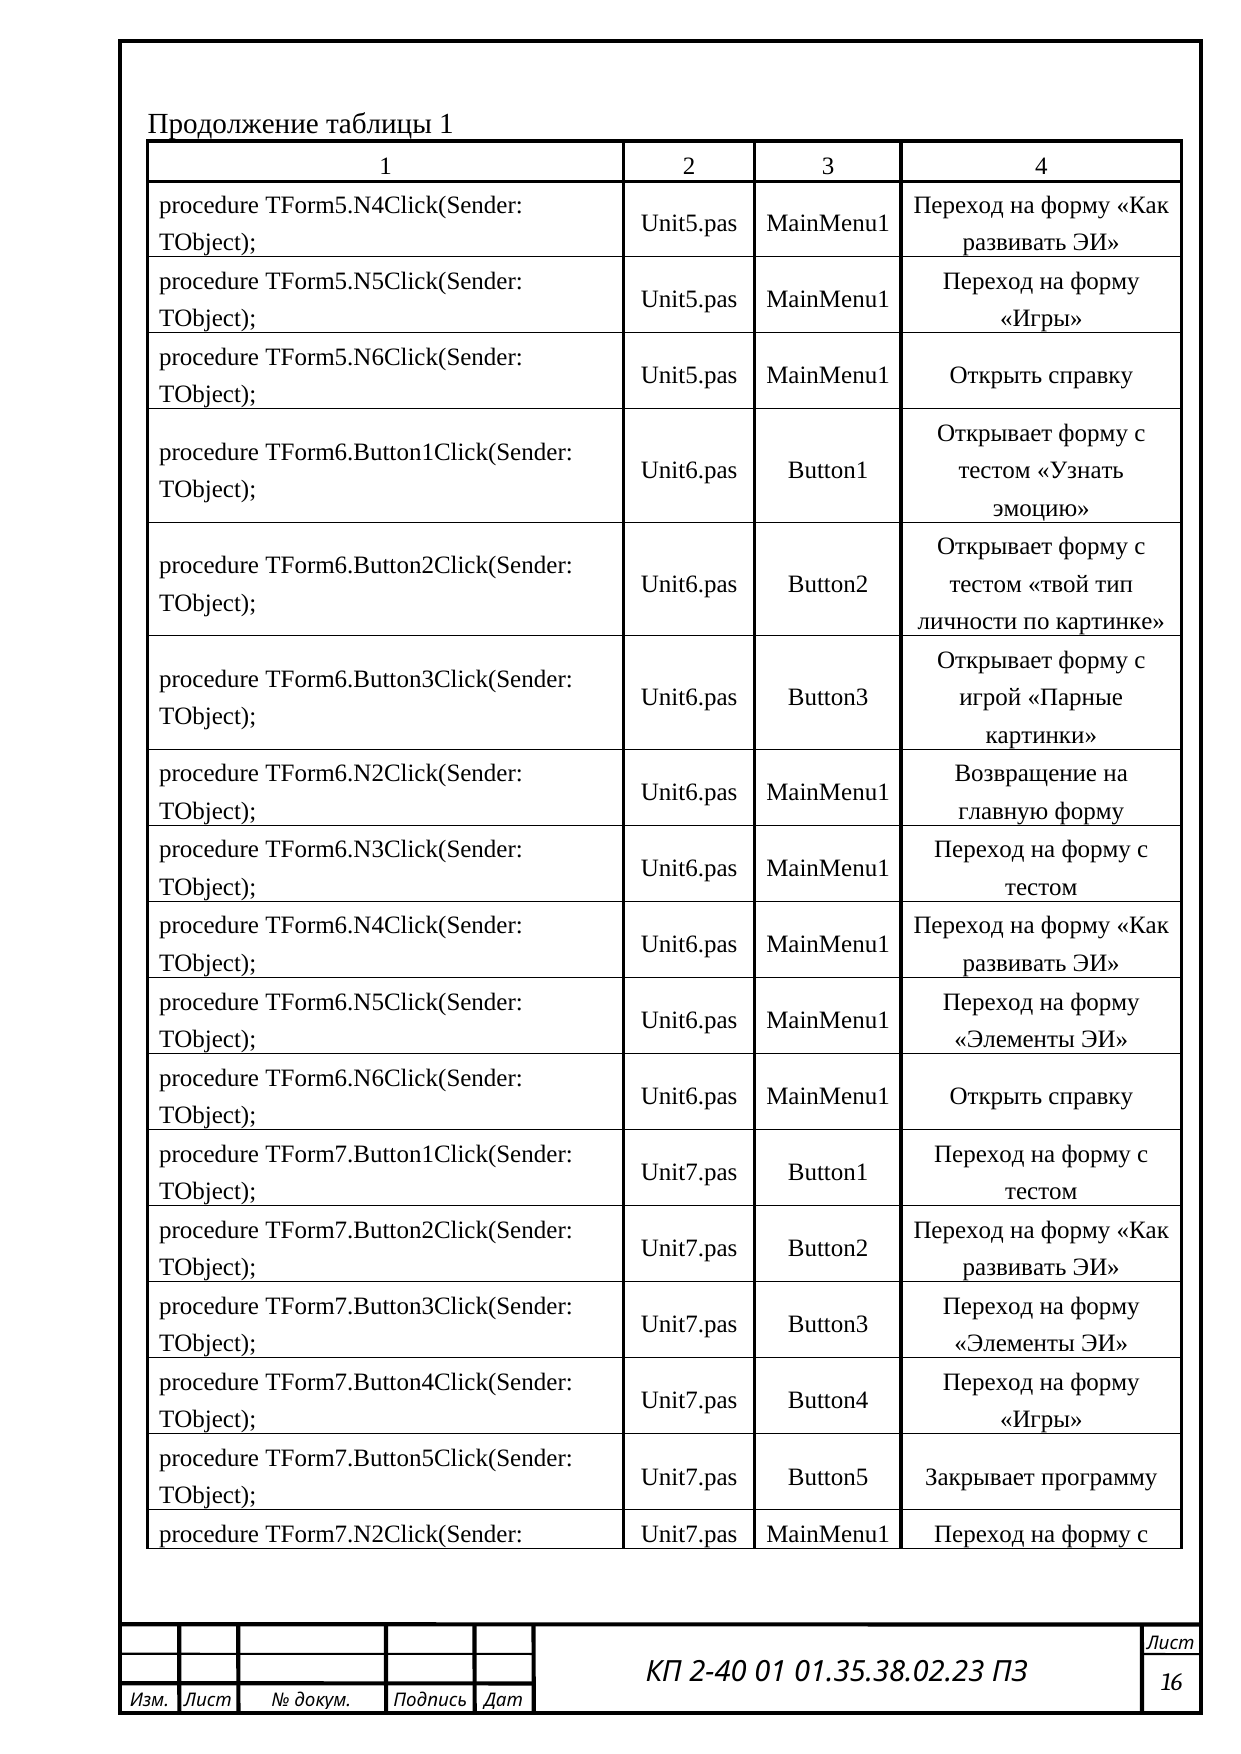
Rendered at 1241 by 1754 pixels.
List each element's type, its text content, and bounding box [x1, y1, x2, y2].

table_cell Переход на форму с тестом [903, 1510, 1180, 1548]
table_cell 4 [903, 143, 1180, 180]
table_cell Button5 [756, 1434, 899, 1509]
table_cell Button3 [756, 1282, 899, 1357]
table_cell Button1 [756, 409, 899, 522]
table_cell MainMenu1 [756, 257, 899, 332]
table_cell MainMenu1 [756, 902, 899, 977]
table_cell Переход на форму «Игры» [903, 1358, 1180, 1433]
table_cell Unit7.pas [625, 1510, 753, 1548]
table_cell Unit6.pas [625, 409, 753, 522]
table_cell 2 [625, 143, 753, 180]
table_cell procedure TForm6.N6Click(Sender: TObject); [149, 1054, 622, 1129]
table_cell Переход на форму «Как развивать ЭИ» [903, 1206, 1180, 1281]
table_cell procedure TForm5.N6Click(Sender: TObject); [149, 333, 622, 408]
table_cell Button2 [756, 523, 899, 635]
table_cell Unit5.pas [625, 183, 753, 256]
table_cell Открывает форму с тестом «Узнать эмоцию» [903, 409, 1180, 522]
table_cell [149, 1510, 622, 1548]
table_cell Unit7.pas [625, 1282, 753, 1357]
table_cell Unit5.pas [625, 257, 753, 332]
table_cell Открывает форму с тестом «твой тип личности по картинке» [903, 523, 1180, 635]
table_cell Button3 [756, 636, 899, 749]
table_cell procedure TForm6.Button3Click(Sender: TObject); [149, 636, 622, 749]
table_cell Переход на форму с тестом [903, 826, 1180, 901]
table_cell procedure TForm7.Button3Click(Sender: TObject); [149, 1282, 622, 1357]
table_cell MainMenu1 [756, 183, 899, 256]
table_cell Открывает форму с игрой «Парные картинки» [903, 636, 1180, 749]
table_cell Открыть справку [903, 333, 1180, 408]
table_cell MainMenu1 [756, 1054, 899, 1129]
table_cell procedure TForm7.Button4Click(Sender: TObject); [149, 1358, 622, 1433]
table_cell MainMenu1 [756, 750, 899, 825]
table_cell Unit6.pas [625, 826, 753, 901]
table_cell Переход на форму «Как развивать ЭИ» [903, 183, 1180, 256]
table_cell Unit6.pas [625, 1054, 753, 1129]
table_cell procedure TForm6.N3Click(Sender: TObject); [149, 826, 622, 901]
table_cell MainMenu1 [756, 826, 899, 901]
table_cell Переход на форму «Как развивать ЭИ» [903, 902, 1180, 977]
table_cell procedure TForm5.N5Click(Sender: TObject); [149, 257, 622, 332]
table_cell Unit6.pas [625, 523, 753, 635]
table_cell procedure TForm6.N5Click(Sender: TObject); [149, 978, 622, 1053]
table_cell Button1 [756, 1130, 899, 1205]
table_cell Переход на форму с тестом [903, 1130, 1180, 1205]
table_cell Переход на форму «Элементы ЭИ» [903, 978, 1180, 1053]
table_cell procedure TForm6.N4Click(Sender: TObject); [149, 902, 622, 977]
table_cell procedure TForm6.N2Click(Sender: TObject); [149, 750, 622, 825]
table_cell Unit7.pas [625, 1206, 753, 1281]
table_cell 3 [756, 143, 899, 180]
table_cell Unit7.pas [625, 1434, 753, 1509]
table_cell Unit6.pas [625, 902, 753, 977]
table_cell Закрывает программу [903, 1434, 1180, 1509]
table_cell Button4 [756, 1358, 899, 1433]
table_cell Unit7.pas [625, 1358, 753, 1433]
table_cell procedure TForm7.Button5Click(Sender: TObject); [149, 1434, 622, 1509]
table_cell procedure TForm7.Button2Click(Sender: TObject); [149, 1206, 622, 1281]
table_cell Unit6.pas [625, 636, 753, 749]
table_cell procedure TForm7.Button1Click(Sender: TObject); [149, 1130, 622, 1205]
table_cell MainMenu1 [756, 333, 899, 408]
table_header Продолжение таблицы 1 [148, 102, 1181, 139]
table_cell Переход на форму «Элементы ЭИ» [903, 1282, 1180, 1357]
table_cell Unit6.pas [625, 978, 753, 1053]
table_cell procedure TForm5.N4Click(Sender: TObject); [149, 183, 622, 256]
table_cell Переход на форму «Игры» [903, 257, 1180, 332]
table_cell MainMenu1 [756, 978, 899, 1053]
table_cell procedure TForm6.Button2Click(Sender: TObject); [149, 523, 622, 635]
table_cell Unit7.pas [625, 1130, 753, 1205]
table_cell Unit6.pas [625, 750, 753, 825]
table_cell Button2 [756, 1206, 899, 1281]
table_cell Возвращение на главную форму [903, 750, 1180, 825]
table_cell Unit5.pas [625, 333, 753, 408]
table_cell MainMenu1 [756, 1510, 899, 1548]
table_cell 1 [149, 143, 622, 180]
table_cell procedure TForm6.Button1Click(Sender: TObject); [149, 409, 622, 522]
table_cell Открыть справку [903, 1054, 1180, 1129]
